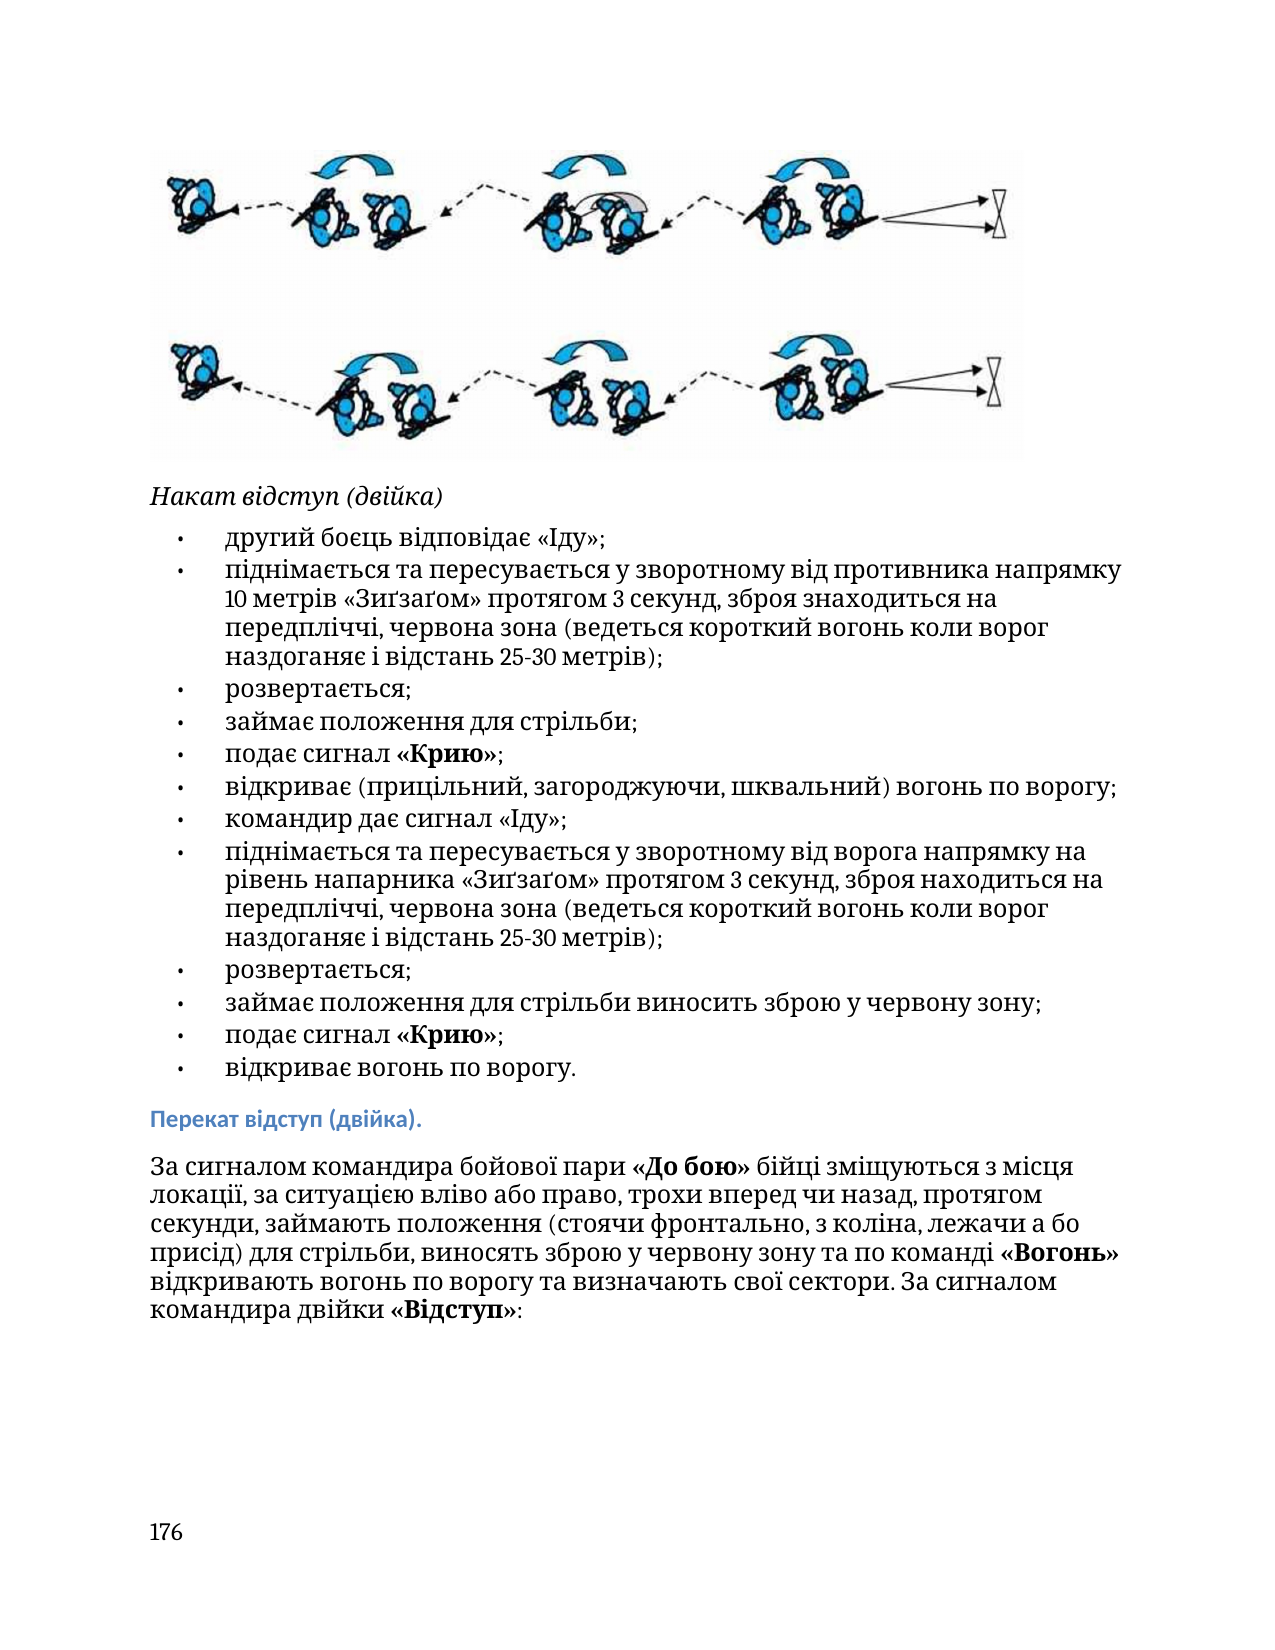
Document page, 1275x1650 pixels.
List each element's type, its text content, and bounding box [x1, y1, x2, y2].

list розвертається; [175, 956, 1125, 985]
list другий боєць відповідає «Іду»; [175, 524, 1125, 552]
text Накат відступ (двійка) [150, 482, 1125, 511]
list подає сигнал «Крию»; [175, 1021, 1125, 1050]
list відкриває (прицільний, загороджуючи, шквальний) вогонь по ворогу; [175, 772, 1125, 801]
list піднімається та пересувається у зворотному від ворога напрямку на рівень напарника «Зиґзаґом» протягом 3 секунд, зброя находиться на передпліччі, червона зона (ведеться короткий вогонь коли ворог наздоганяє і відстань 25-30 метрів); [175, 837, 1125, 952]
subtitle Перекат відступ (двійка). [150, 1103, 1125, 1134]
list розвертається; [175, 675, 1125, 704]
list відкриває вогонь по ворогу. [175, 1054, 1125, 1082]
list займає положення для стрільби; [175, 707, 1125, 736]
list займає положення для стрільби виносить зброю у червону зону; [175, 989, 1125, 1017]
list командир дає сигнал «Іду»; [175, 805, 1125, 834]
list піднімається та пересувається у зворотному від противника напрямку 10 метрів «Зиґзаґом» протягом 3 секунд, зброя знаходиться на передпліччі, червона зона (ведеться короткий вогонь коли ворог наздоганяє і відстань 25-30 метрів); [175, 556, 1125, 671]
text За сигналом командира бойової пари «До бою» бійці зміщуються з місця локації, за ситуацією вліво або право, трохи вперед чи назад, протягом секунди, займають положення (стоячи фронтально, з коліна, лежачи а бо присід) для стрільби, виносять зброю у червону зону та по команді «Вогонь» відкривають вогонь по ворогу та визначають свої сектори. За сигналом командира двійки «Відступ»: [150, 1152, 1125, 1325]
list подає сигнал «Крию»; [175, 740, 1125, 769]
picture [150, 150, 1025, 462]
